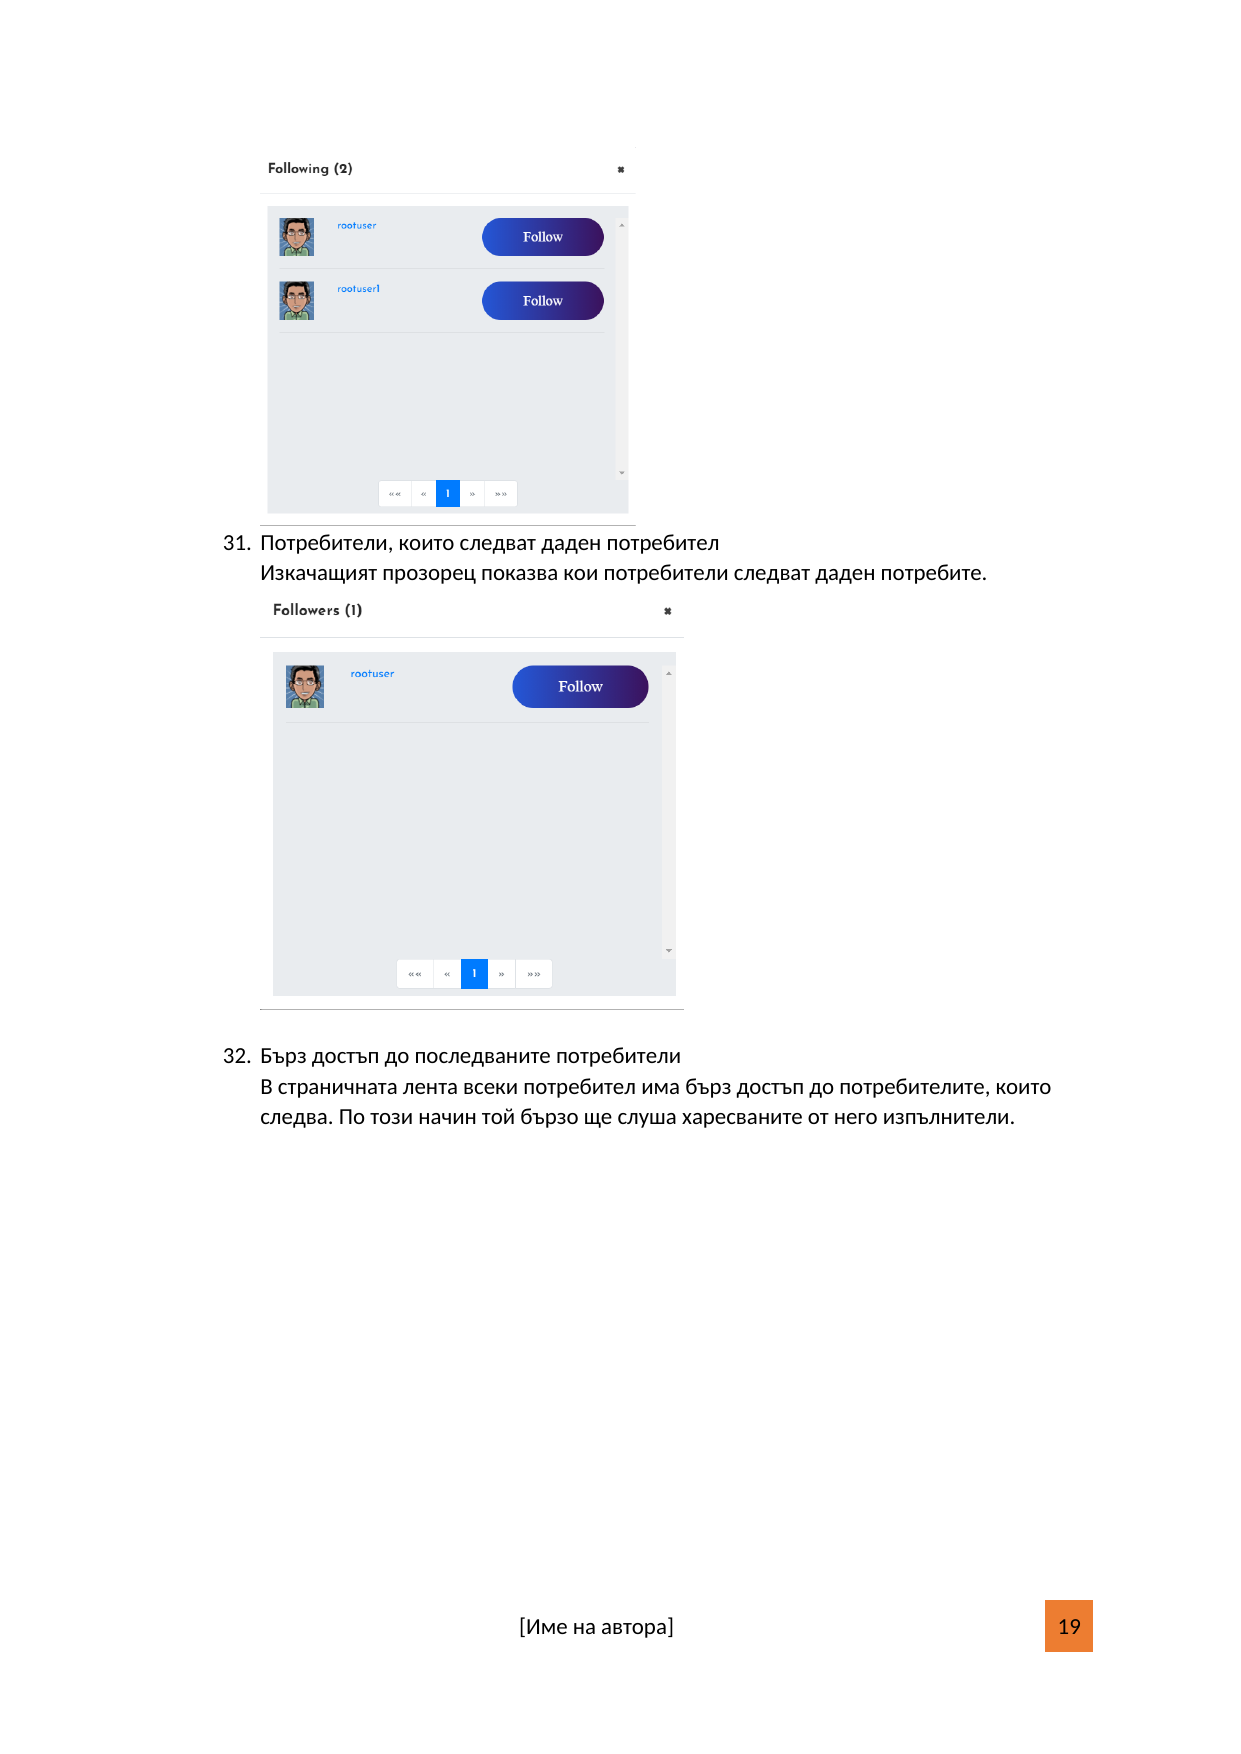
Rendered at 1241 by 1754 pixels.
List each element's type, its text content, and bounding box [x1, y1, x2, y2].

list Бърз достъп до последваните потребители [223, 1042, 1093, 1070]
list Изкачащият прозорец показва кои потребители следват даден потребите. [260, 558, 1093, 586]
picture [260, 588, 684, 1010]
picture [260, 147, 636, 526]
list В страничната лента всеки потребител има бърз достъп до потребителите, които следва. По този начин той бързо ще слуша харесваните от него изпълнители. [260, 1072, 1093, 1130]
list Потребители, които следват даден потребител [223, 528, 1093, 556]
